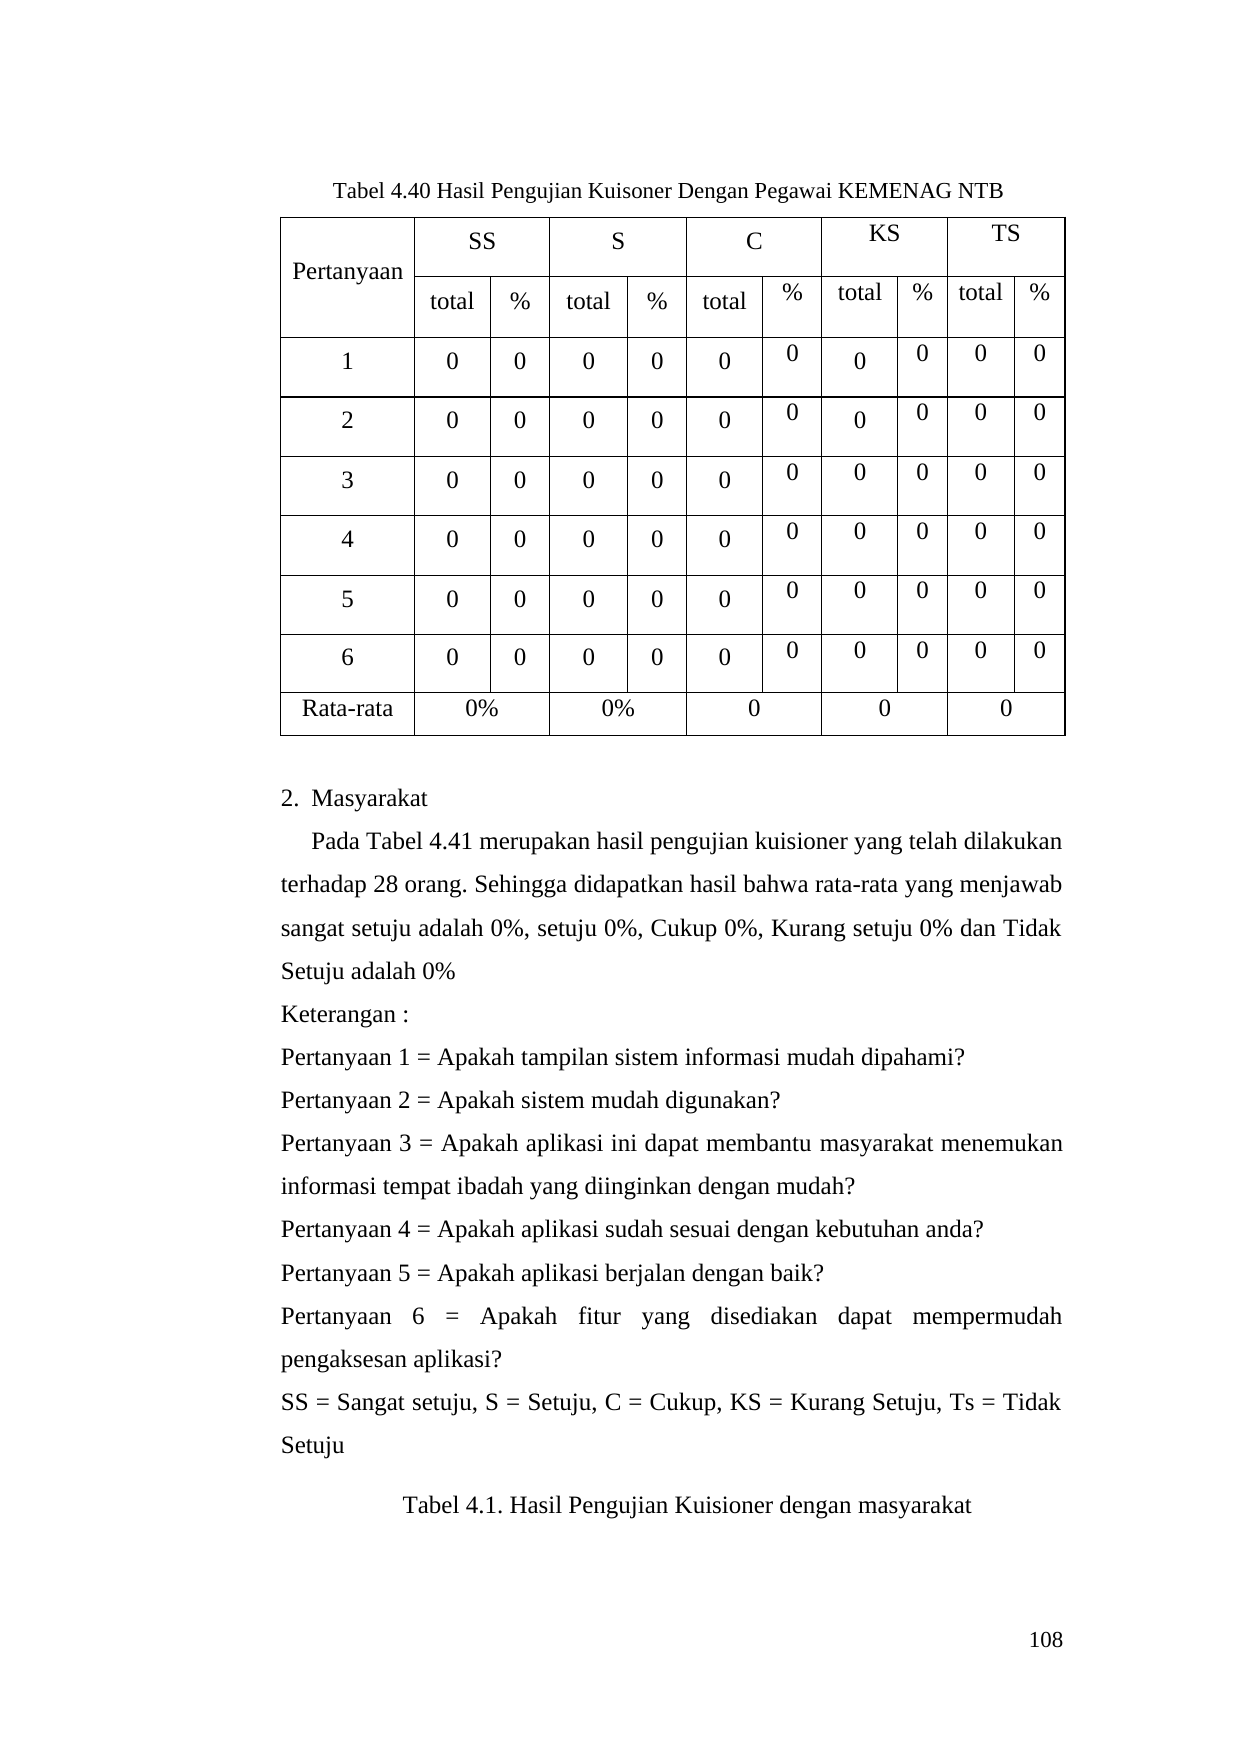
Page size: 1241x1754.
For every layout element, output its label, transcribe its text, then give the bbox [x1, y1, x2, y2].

table_cell 0 [415, 635, 490, 692]
table_cell 0 [550, 576, 627, 634]
table_cell 0 [687, 516, 762, 574]
table_cell 2 [281, 398, 414, 456]
table_cell 0 [763, 516, 821, 574]
table_cell 1 [281, 338, 414, 396]
table_cell % [491, 277, 549, 337]
table_cell 0 [763, 338, 821, 396]
table_cell Rata-rata [281, 693, 414, 734]
table_cell 0 [628, 338, 686, 396]
table_cell 0 [763, 635, 821, 692]
text Pertanyaan 4 = Apakah aplikasi sudah sesuai dengan kebutuhan anda? [281, 1214, 1063, 1243]
table_cell 4 [281, 516, 414, 574]
table_cell 0 [898, 398, 947, 456]
table_cell 0 [898, 516, 947, 574]
text Tabel 4.40 Hasil Pengujian Kuisoner Dengan Pegawai KEMENAG NTB [274, 177, 1063, 203]
table_cell 0 [415, 398, 490, 456]
table_cell 0 [550, 338, 627, 396]
table_cell 0% [415, 693, 549, 734]
text Pertanyaan 6 = Apakah fitur yang disediakan dapat mempermudah pengaksesan aplikasi? [281, 1301, 1063, 1373]
table_cell 0 [763, 398, 821, 456]
table_cell 0 [550, 398, 627, 456]
table_cell 0 [628, 457, 686, 515]
table_cell 0 [822, 635, 897, 692]
text Pertanyaan 3 = Apakah aplikasi ini dapat membantu masyarakat menemukan informasi tempat ibadah yang diinginkan dengan mudah? [281, 1128, 1063, 1200]
table_cell 0 [822, 398, 897, 456]
table_cell 0 [763, 576, 821, 634]
table_cell total [948, 277, 1014, 337]
table_cell 0 [948, 516, 1014, 574]
table_cell total [687, 277, 762, 337]
table_header C [687, 218, 821, 276]
table_cell % [898, 277, 947, 337]
table_cell 0 [415, 338, 490, 396]
table_cell 0 [1015, 635, 1064, 692]
table_cell total [550, 277, 627, 337]
table_cell 0 [687, 338, 762, 396]
table_cell 0 [1015, 398, 1064, 456]
table_cell 0 [1015, 338, 1064, 396]
table_cell 0 [687, 398, 762, 456]
table_cell 0 [1015, 576, 1064, 634]
table_cell 5 [281, 576, 414, 634]
table_header Pertanyaan [281, 218, 414, 337]
table_cell 0 [763, 457, 821, 515]
table_cell 0 [550, 635, 627, 692]
table_cell 3 [281, 457, 414, 515]
table_cell 0 [415, 516, 490, 574]
table_cell 0 [628, 398, 686, 456]
table_cell 0 [948, 576, 1014, 634]
table_cell 0 [822, 457, 897, 515]
text Pertanyaan 1 = Apakah tampilan sistem informasi mudah dipahami? [281, 1042, 1063, 1071]
table_cell total [822, 277, 897, 337]
table_cell % [628, 277, 686, 337]
table_cell 0 [1015, 516, 1064, 574]
text Pertanyaan 5 = Apakah aplikasi berjalan dengan baik? [281, 1258, 1063, 1286]
table_header TS [948, 218, 1064, 276]
table_cell 0 [948, 635, 1014, 692]
table_cell 0 [948, 398, 1014, 456]
text Keterangan : [281, 999, 1063, 1028]
table_cell 0 [687, 635, 762, 692]
text SS = Sangat setuju, S = Setuju, C = Cukup, KS = Kurang Setuju, Ts = Tidak Setuju [281, 1387, 1063, 1459]
table_cell 0 [822, 576, 897, 634]
table_cell 0 [491, 635, 549, 692]
table_cell total [415, 277, 490, 337]
table_cell 0 [628, 635, 686, 692]
table_cell 0 [550, 516, 627, 574]
table_cell 0 [415, 576, 490, 634]
table_header SS [415, 218, 549, 276]
table_cell 0 [948, 338, 1014, 396]
table_cell 0 [491, 338, 549, 396]
table_header KS [822, 218, 947, 276]
table_cell 0 [822, 693, 947, 734]
list Masyarakat [281, 783, 1063, 812]
table_cell 0 [491, 516, 549, 574]
table_cell 0 [898, 457, 947, 515]
table_cell 0 [687, 693, 821, 734]
table_cell % [1015, 277, 1064, 337]
table_cell 0 [550, 457, 627, 515]
table_cell 0 [948, 693, 1064, 734]
table_cell 0 [687, 457, 762, 515]
text Pada Tabel 4.41 merupakan hasil pengujian kuisioner yang telah dilakukan terhadap 28 orang. Sehingga didapatkan hasil bahwa rata-rata yang menjawab sangat setuju adalah 0%, setuju 0%, Cukup 0%, Kurang setuju 0% dan Tidak Setuju adalah 0% [281, 826, 1063, 984]
table_cell 0 [415, 457, 490, 515]
table_cell 0 [898, 338, 947, 396]
table_cell 0 [898, 576, 947, 634]
table_cell 0 [628, 576, 686, 634]
table_header S [550, 218, 686, 276]
table_cell 0 [687, 576, 762, 634]
table_cell 0% [550, 693, 686, 734]
table_cell 6 [281, 635, 414, 692]
text Pertanyaan 2 = Apakah sistem mudah digunakan? [281, 1085, 1063, 1114]
table_cell 0 [1015, 457, 1064, 515]
table_cell 0 [491, 457, 549, 515]
table_cell 0 [491, 398, 549, 456]
table_cell 0 [628, 516, 686, 574]
table_cell 0 [898, 635, 947, 692]
table_cell 0 [491, 576, 549, 634]
table_cell % [763, 277, 821, 337]
table_cell 0 [948, 457, 1014, 515]
table_cell 0 [822, 338, 897, 396]
table_cell 0 [822, 516, 897, 574]
